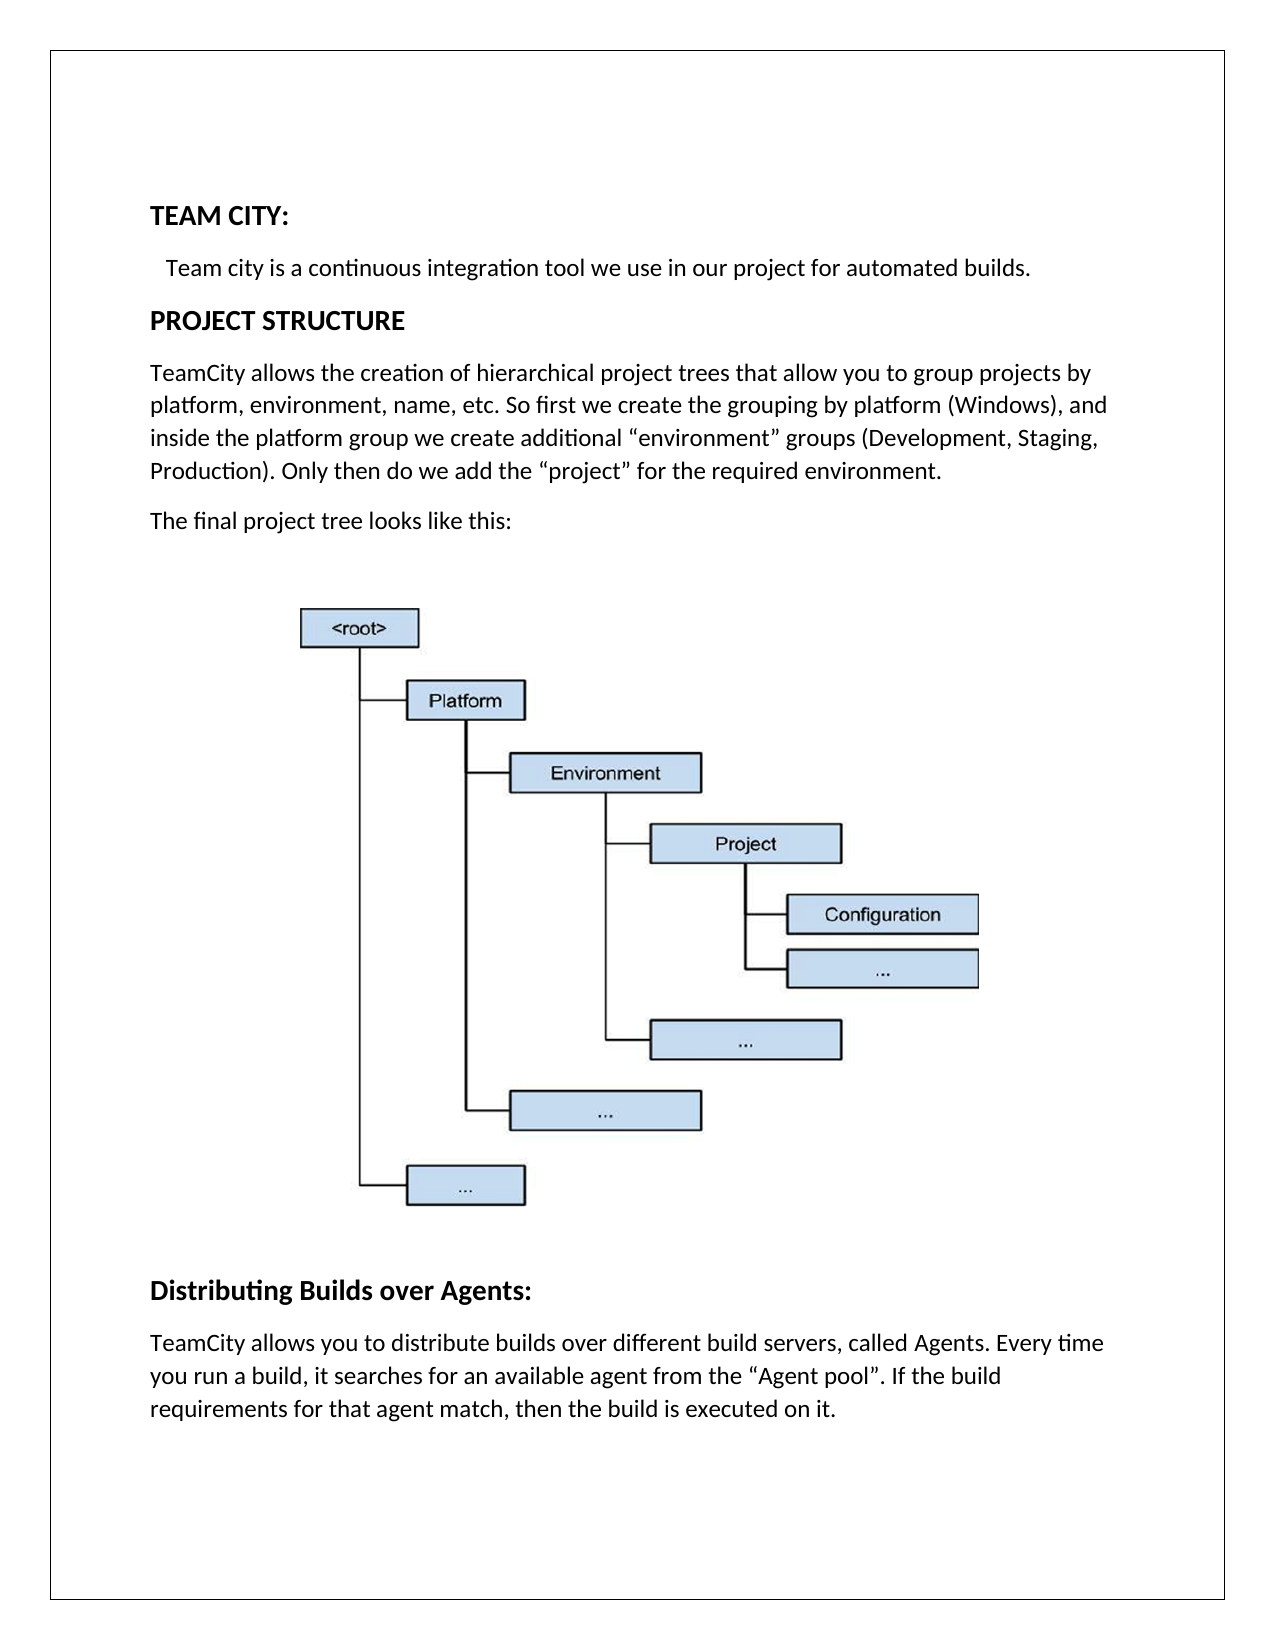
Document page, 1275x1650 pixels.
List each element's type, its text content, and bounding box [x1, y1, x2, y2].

text TeamCity allows you to distribute builds over different build servers, called Agents. Every time you run a build, it searches for an available agent from the “Agent pool”. If the build requirements for that agent match, then the build is executed on it. [150, 1328, 1125, 1424]
text PROJECT STRUCTURE [150, 302, 1125, 337]
text TEAM CITY: [150, 197, 1125, 232]
text TeamCity allows the creation of hierarchical project trees that allow you to group projects by platform, environment, name, etc. So first we create the grouping by platform (Windows), and inside the platform group we create additional “environment” groups (Development, Staging, Production). Only then do we add the “project” for the required environment. [150, 357, 1125, 486]
text The final project tree looks like this: [150, 505, 1125, 536]
picture [300, 608, 979, 1207]
text Team city is a continuous integration tool we use in our project for automated builds. [150, 252, 1125, 282]
text Distributing Builds over Agents: [150, 1272, 1125, 1308]
